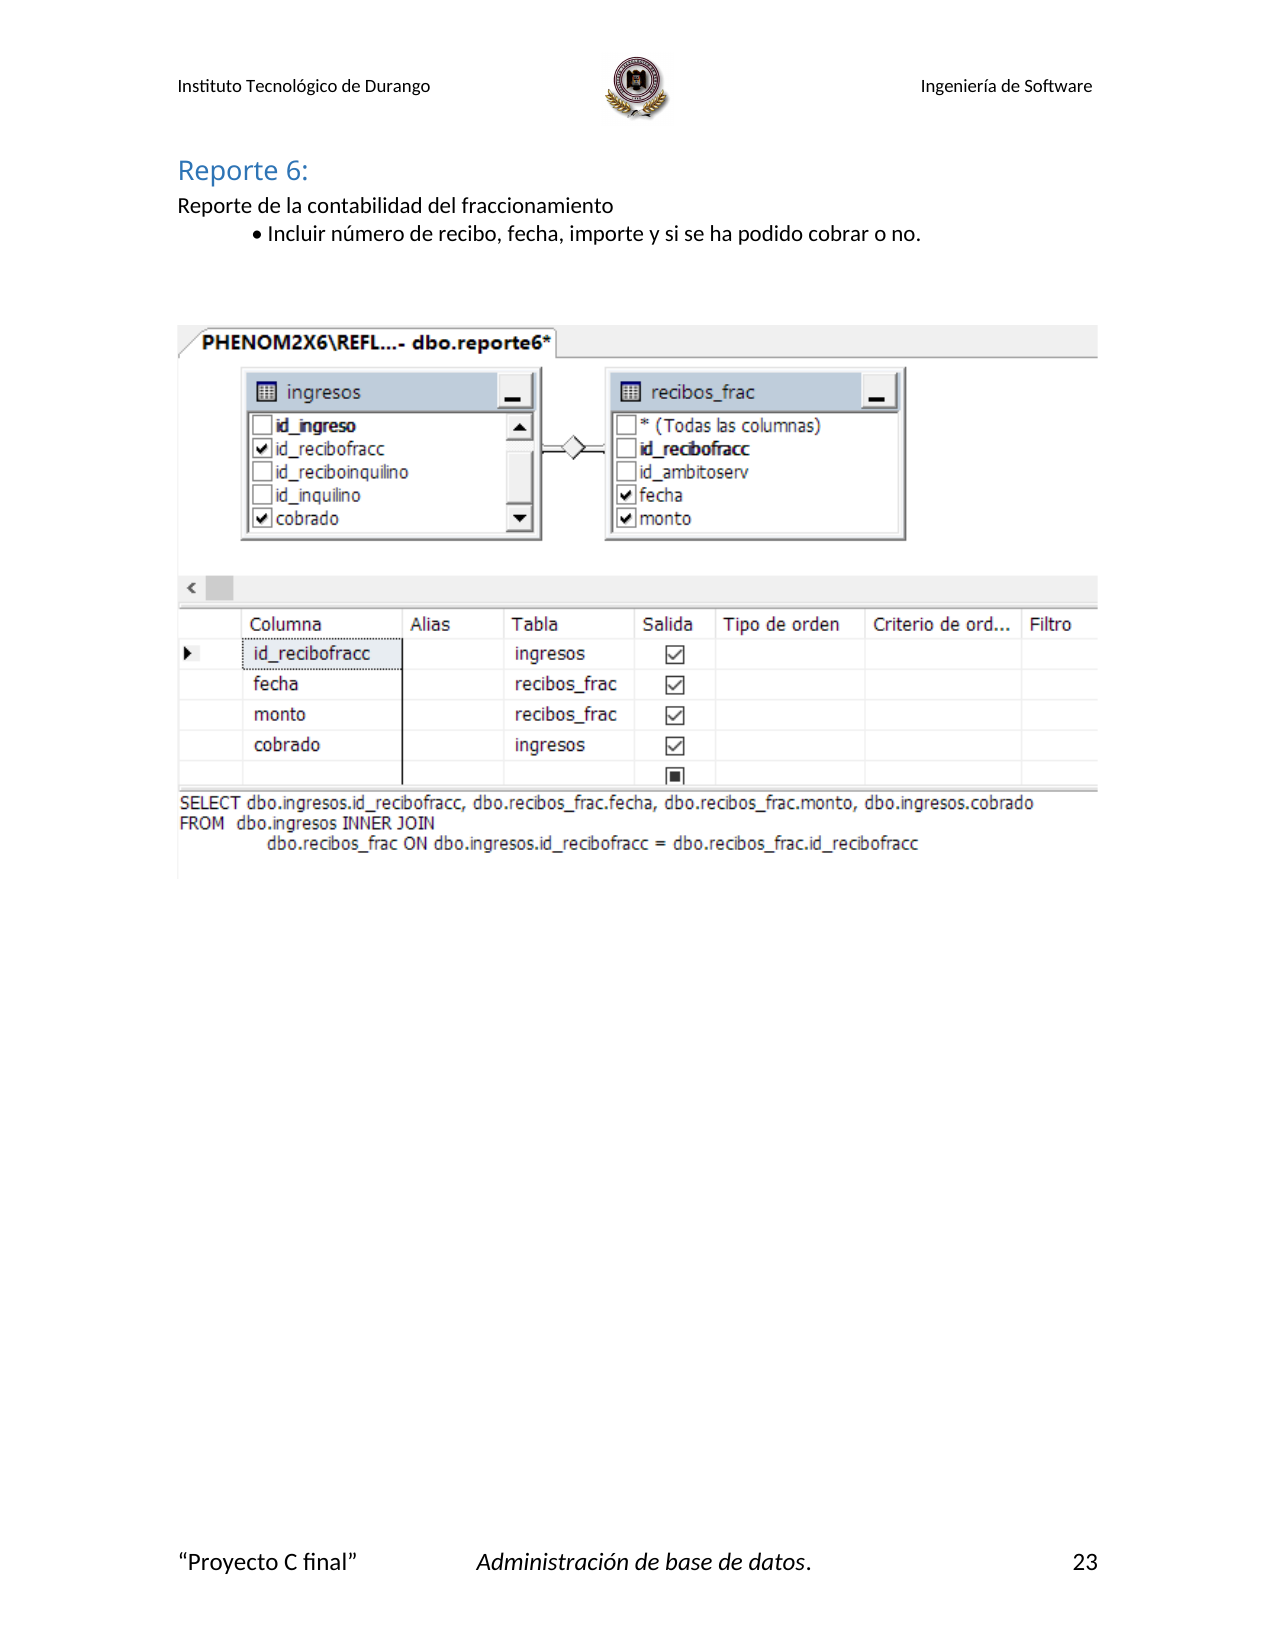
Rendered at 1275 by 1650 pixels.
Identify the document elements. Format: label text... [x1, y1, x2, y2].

subtitle Reporte 6: [177, 152, 1098, 189]
text Reporte de la contabilidad del fraccionamiento [177, 192, 1098, 219]
picture [177, 325, 1098, 879]
text • Incluir número de recibo, fecha, importe y si se ha podido cobrar o no. [177, 219, 1098, 248]
